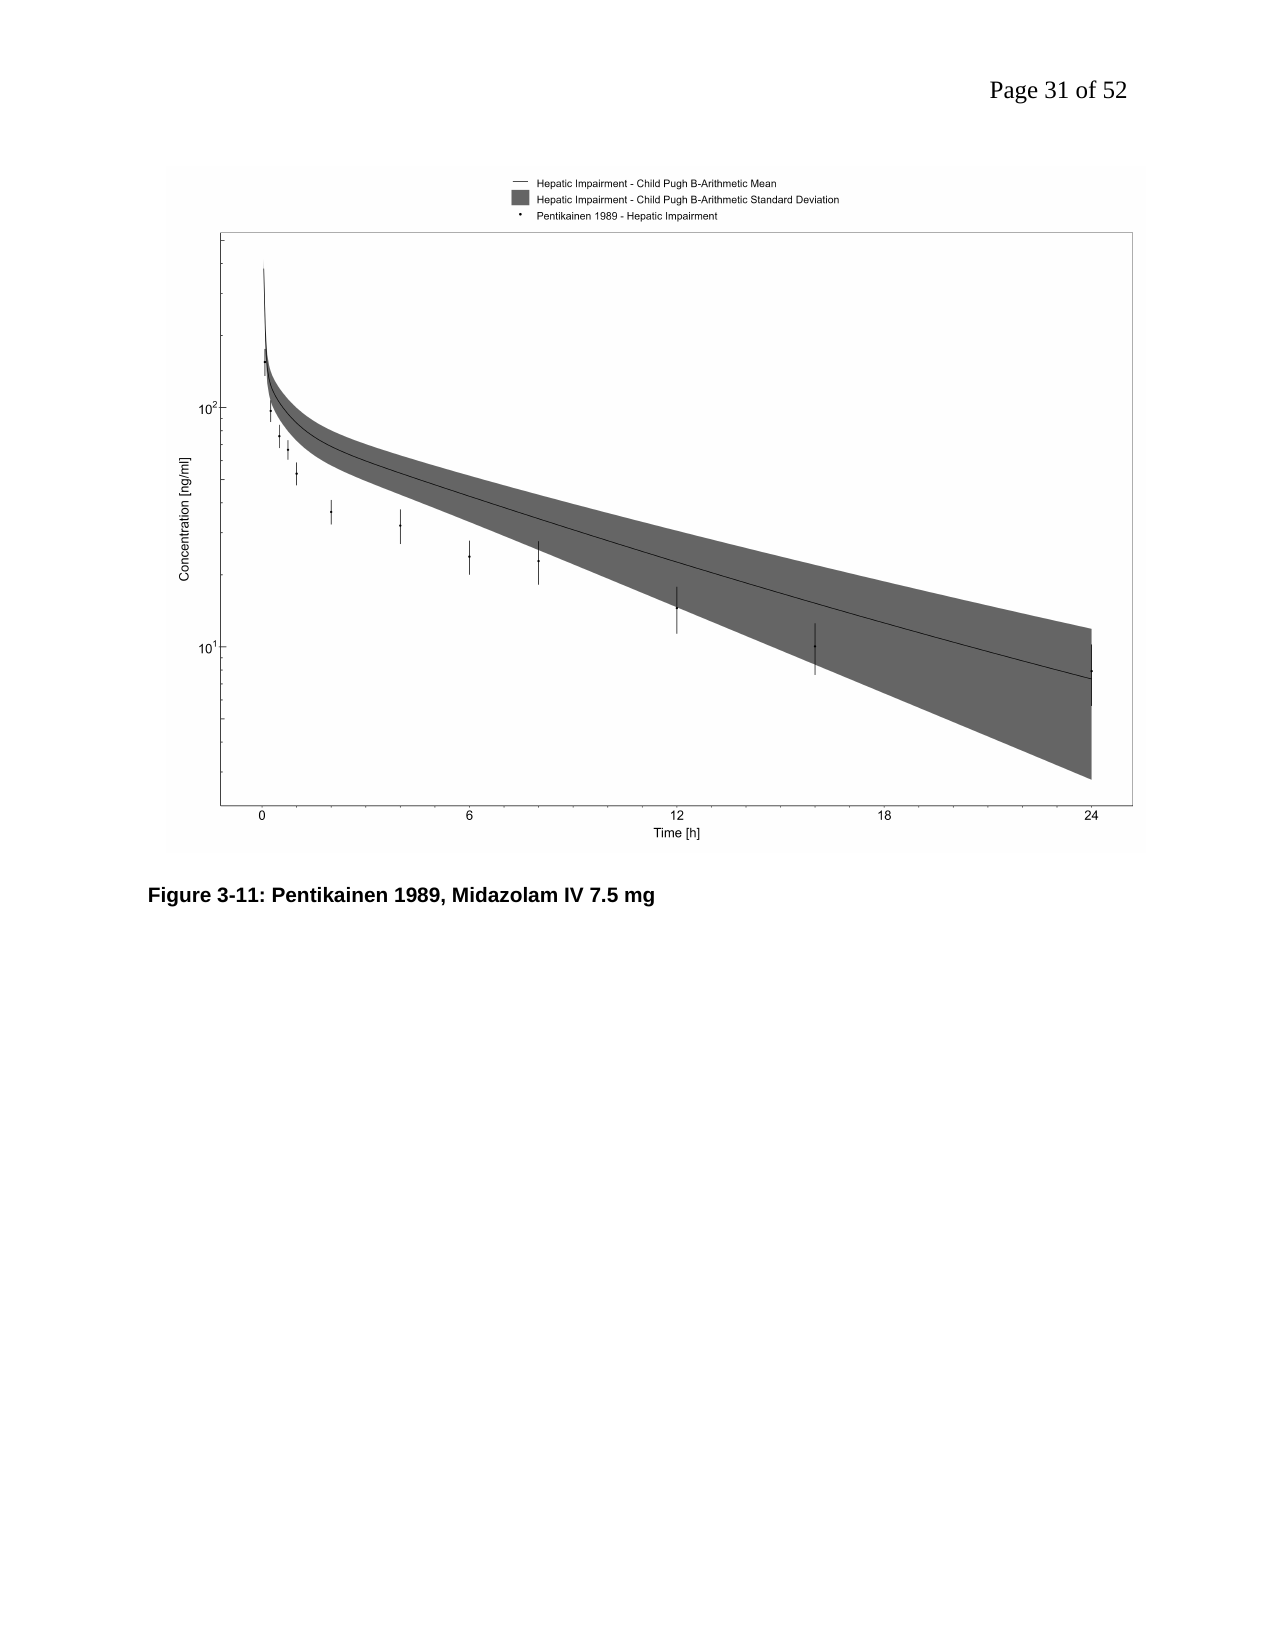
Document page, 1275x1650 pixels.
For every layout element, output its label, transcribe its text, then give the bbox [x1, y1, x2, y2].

picture [166, 166, 1146, 853]
text Figure 3-11: Pentikainen 1989, Midazolam IV 7.5 mg [148, 883, 1127, 907]
